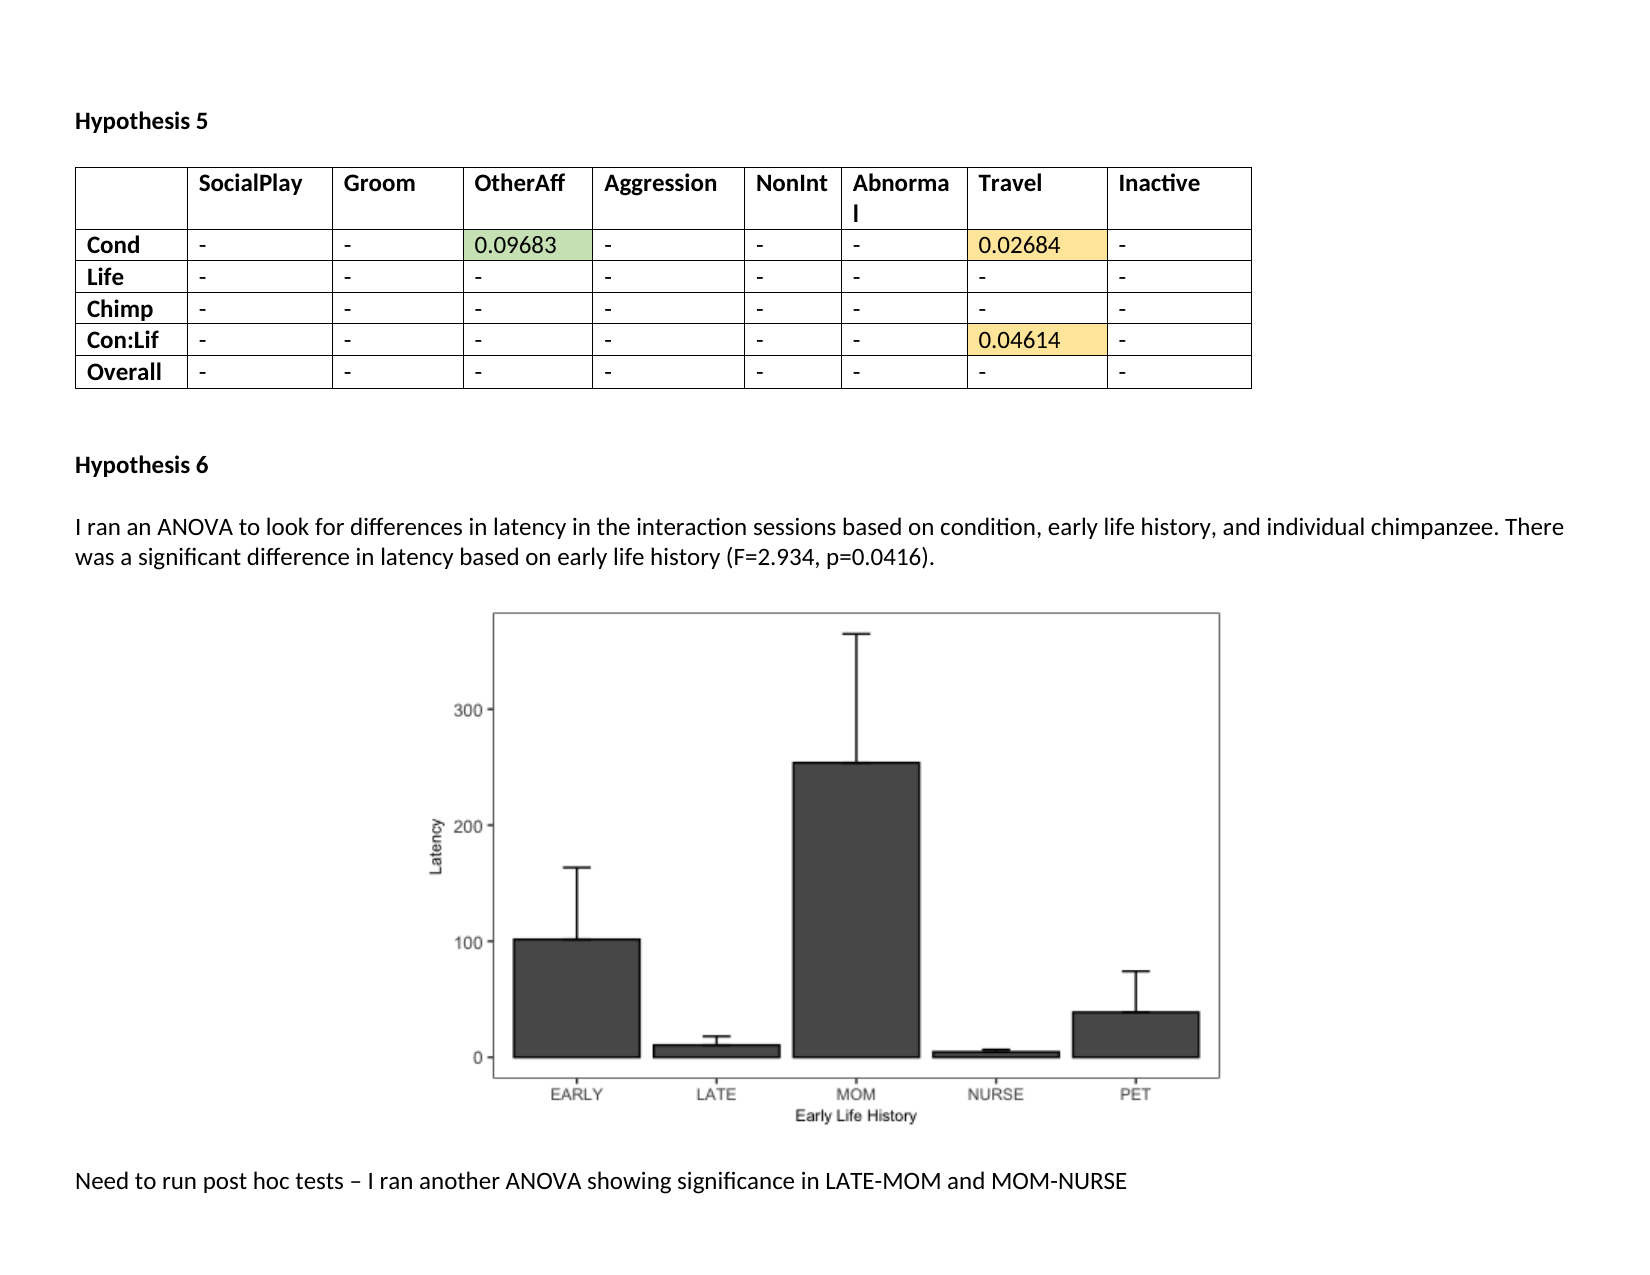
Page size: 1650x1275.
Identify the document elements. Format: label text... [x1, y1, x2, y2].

table_cell - [188, 293, 332, 323]
table_header Abnormal [842, 168, 967, 229]
table_cell - [745, 356, 841, 388]
table_cell Cond [76, 230, 187, 260]
table_cell Life [76, 261, 187, 292]
table_cell - [188, 356, 332, 388]
table_cell - [745, 293, 841, 323]
table_cell - [842, 356, 967, 388]
table_cell - [842, 261, 967, 292]
table_cell Chimp [76, 293, 187, 323]
table_cell - [188, 324, 332, 355]
table_cell 0.04614 [968, 324, 1107, 355]
table_cell - [464, 261, 592, 292]
table_header Travel [968, 168, 1107, 229]
table_cell - [464, 356, 592, 388]
table_cell - [333, 356, 463, 388]
table_cell - [464, 324, 592, 355]
table_cell - [745, 324, 841, 355]
table_header NonInt [745, 168, 841, 229]
table_cell - [333, 261, 463, 292]
table_cell - [1108, 324, 1251, 355]
table_cell - [1108, 230, 1251, 260]
table_cell - [745, 261, 841, 292]
table_cell - [968, 261, 1107, 292]
table_cell - [968, 293, 1107, 323]
table_cell - [593, 356, 744, 388]
table_cell - [333, 324, 463, 355]
table_cell - [333, 293, 463, 323]
table_cell 0.09683 [464, 230, 592, 260]
table_header Groom [333, 168, 463, 229]
table_header SocialPlay [188, 168, 332, 229]
table_cell - [842, 324, 967, 355]
table_cell - [1108, 356, 1251, 388]
table_cell - [842, 230, 967, 260]
picture [419, 602, 1231, 1135]
table_cell - [1108, 261, 1251, 292]
table_cell - [593, 230, 744, 260]
table_cell - [745, 230, 841, 260]
table_cell - [593, 293, 744, 323]
text I ran an ANOVA to look for differences in latency in the interaction sessions based on condition, early life history, and individual chimpanzee. There was a significant difference in latency based on early life history (F=2.934, p=0.0416). [75, 511, 1575, 572]
table_header OtherAff [464, 168, 592, 229]
table_header Inactive [1108, 168, 1251, 229]
table_cell - [593, 324, 744, 355]
table_cell - [842, 293, 967, 323]
text Hypothesis 6 [75, 450, 1575, 480]
table_cell 0.02684 [968, 230, 1107, 260]
table_cell - [968, 356, 1107, 388]
table_cell - [1108, 293, 1251, 323]
table_header Aggression [593, 168, 744, 229]
text Hypothesis 5 [75, 106, 1575, 136]
table_cell - [188, 230, 332, 260]
table_header [76, 168, 187, 229]
text Need to run post hoc tests – I ran another ANOVA showing significance in LATE-MOM and MOM-NURSE [75, 1165, 1575, 1196]
table_cell - [464, 293, 592, 323]
table_cell - [188, 261, 332, 292]
table_cell - [333, 230, 463, 260]
table_cell - [593, 261, 744, 292]
table_cell Con:Lif [76, 324, 187, 355]
table_cell Overall [76, 356, 187, 388]
